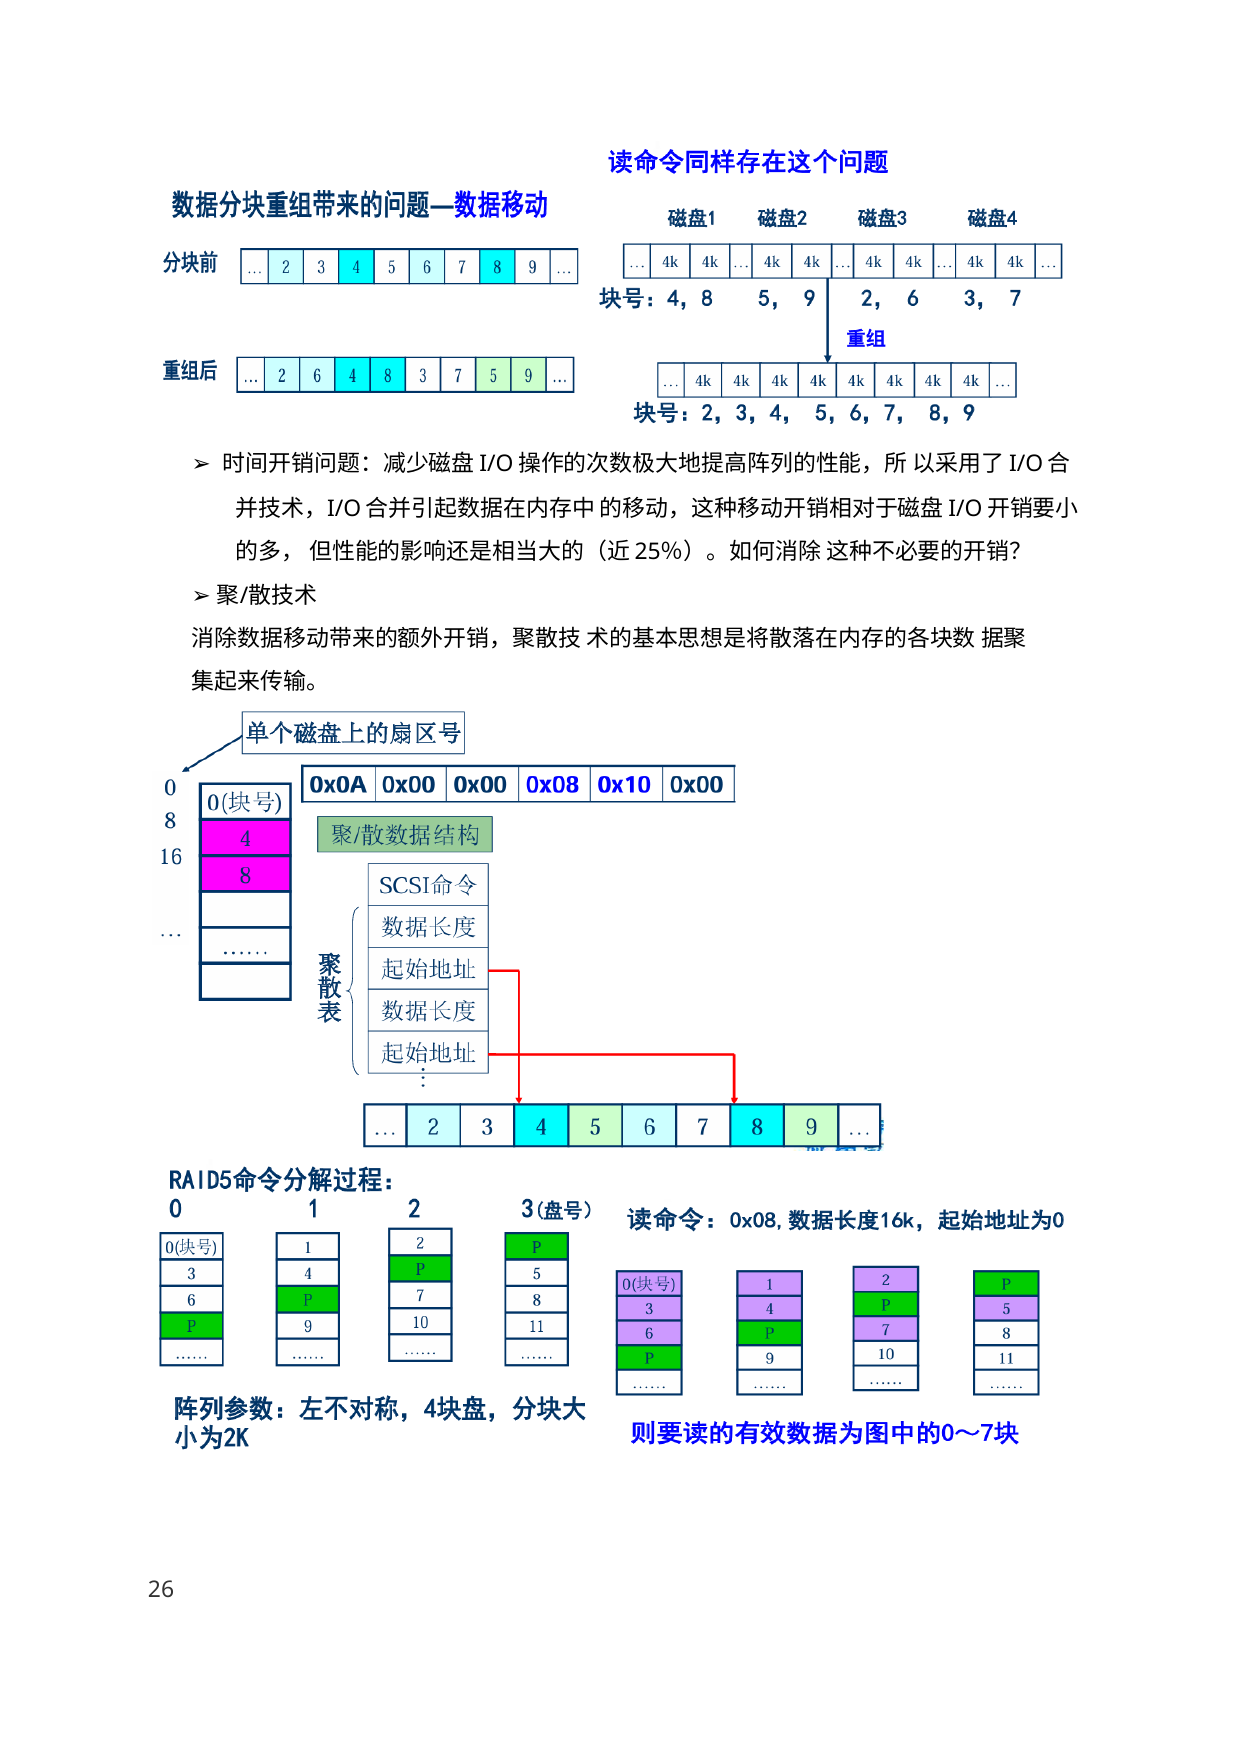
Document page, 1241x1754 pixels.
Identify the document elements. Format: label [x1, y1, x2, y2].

text [148, 142, 1093, 1452]
picture [147, 705, 884, 1151]
picture [147, 1159, 1065, 1452]
picture [147, 141, 1066, 429]
